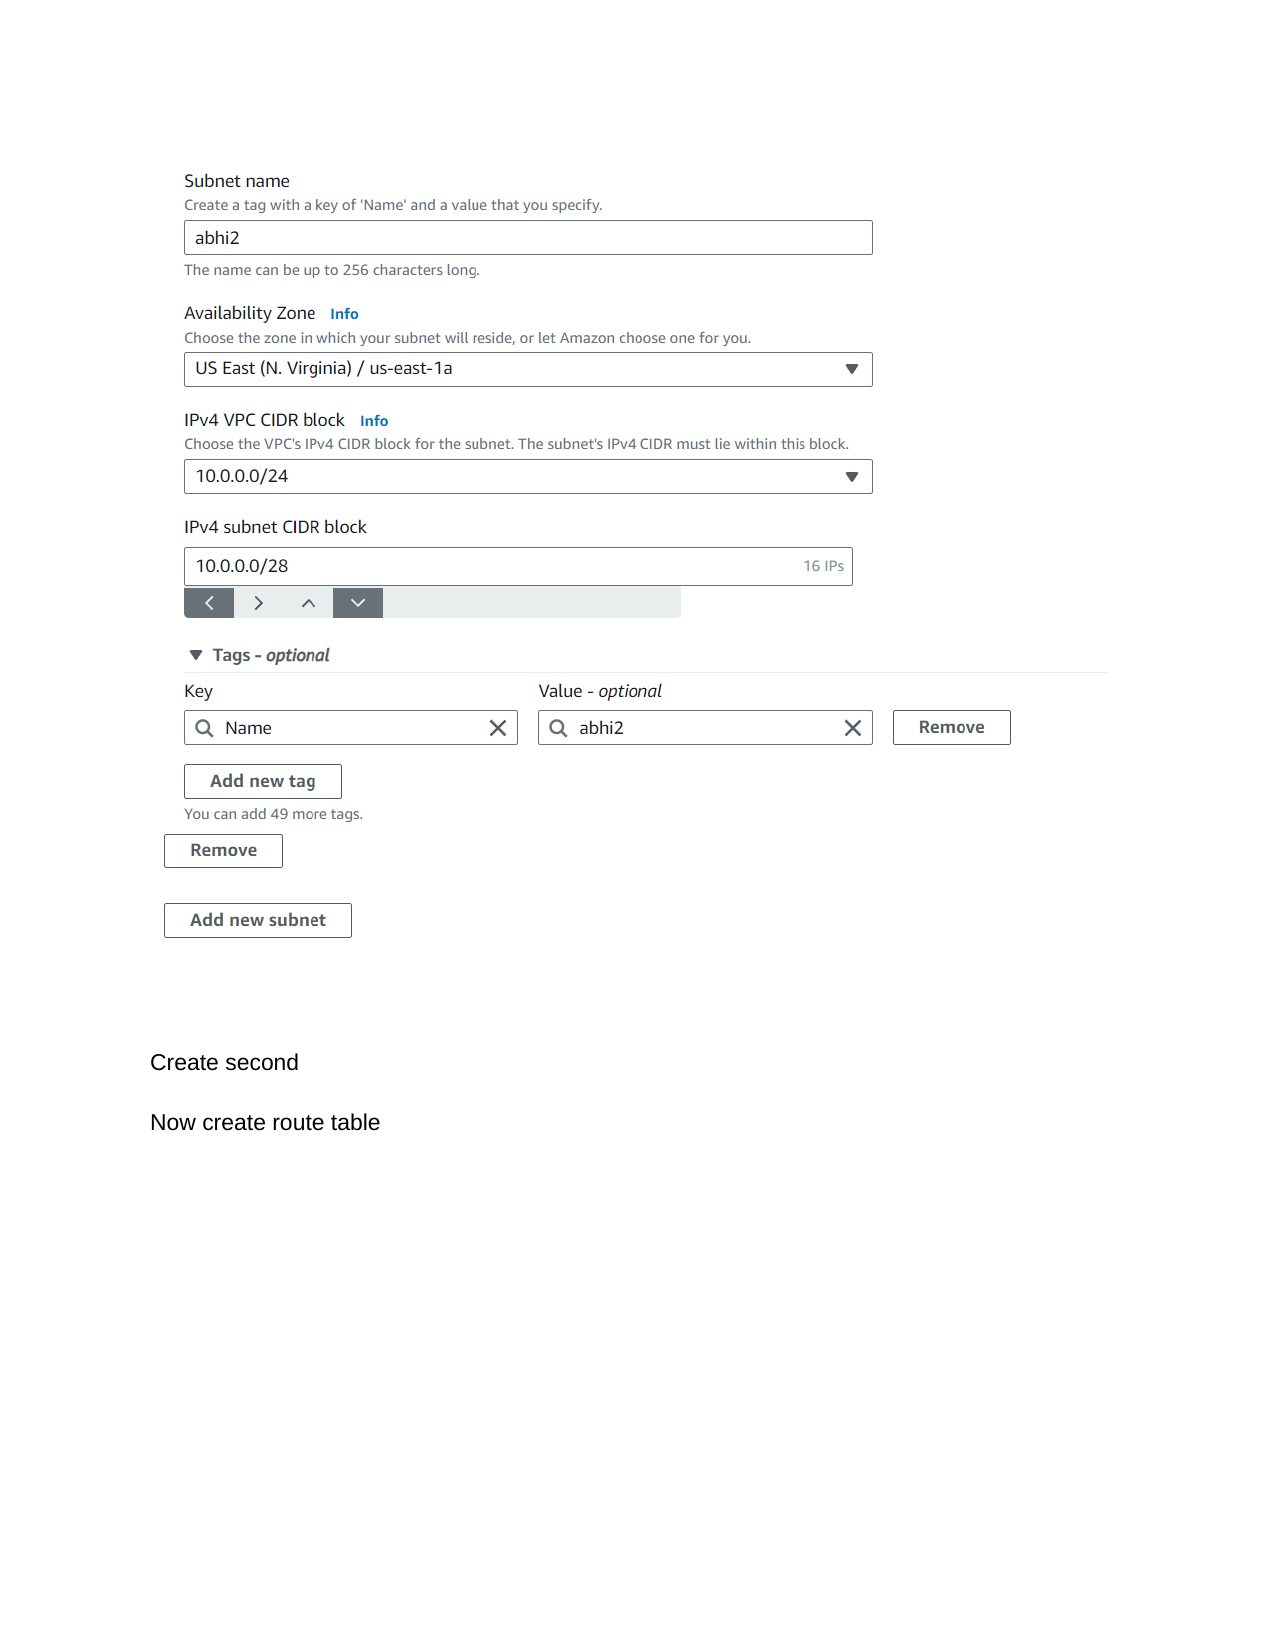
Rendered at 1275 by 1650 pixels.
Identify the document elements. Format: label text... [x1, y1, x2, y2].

picture [150, 150, 1125, 955]
text Now create route table [150, 1109, 1125, 1135]
text Create second [150, 1049, 1125, 1075]
